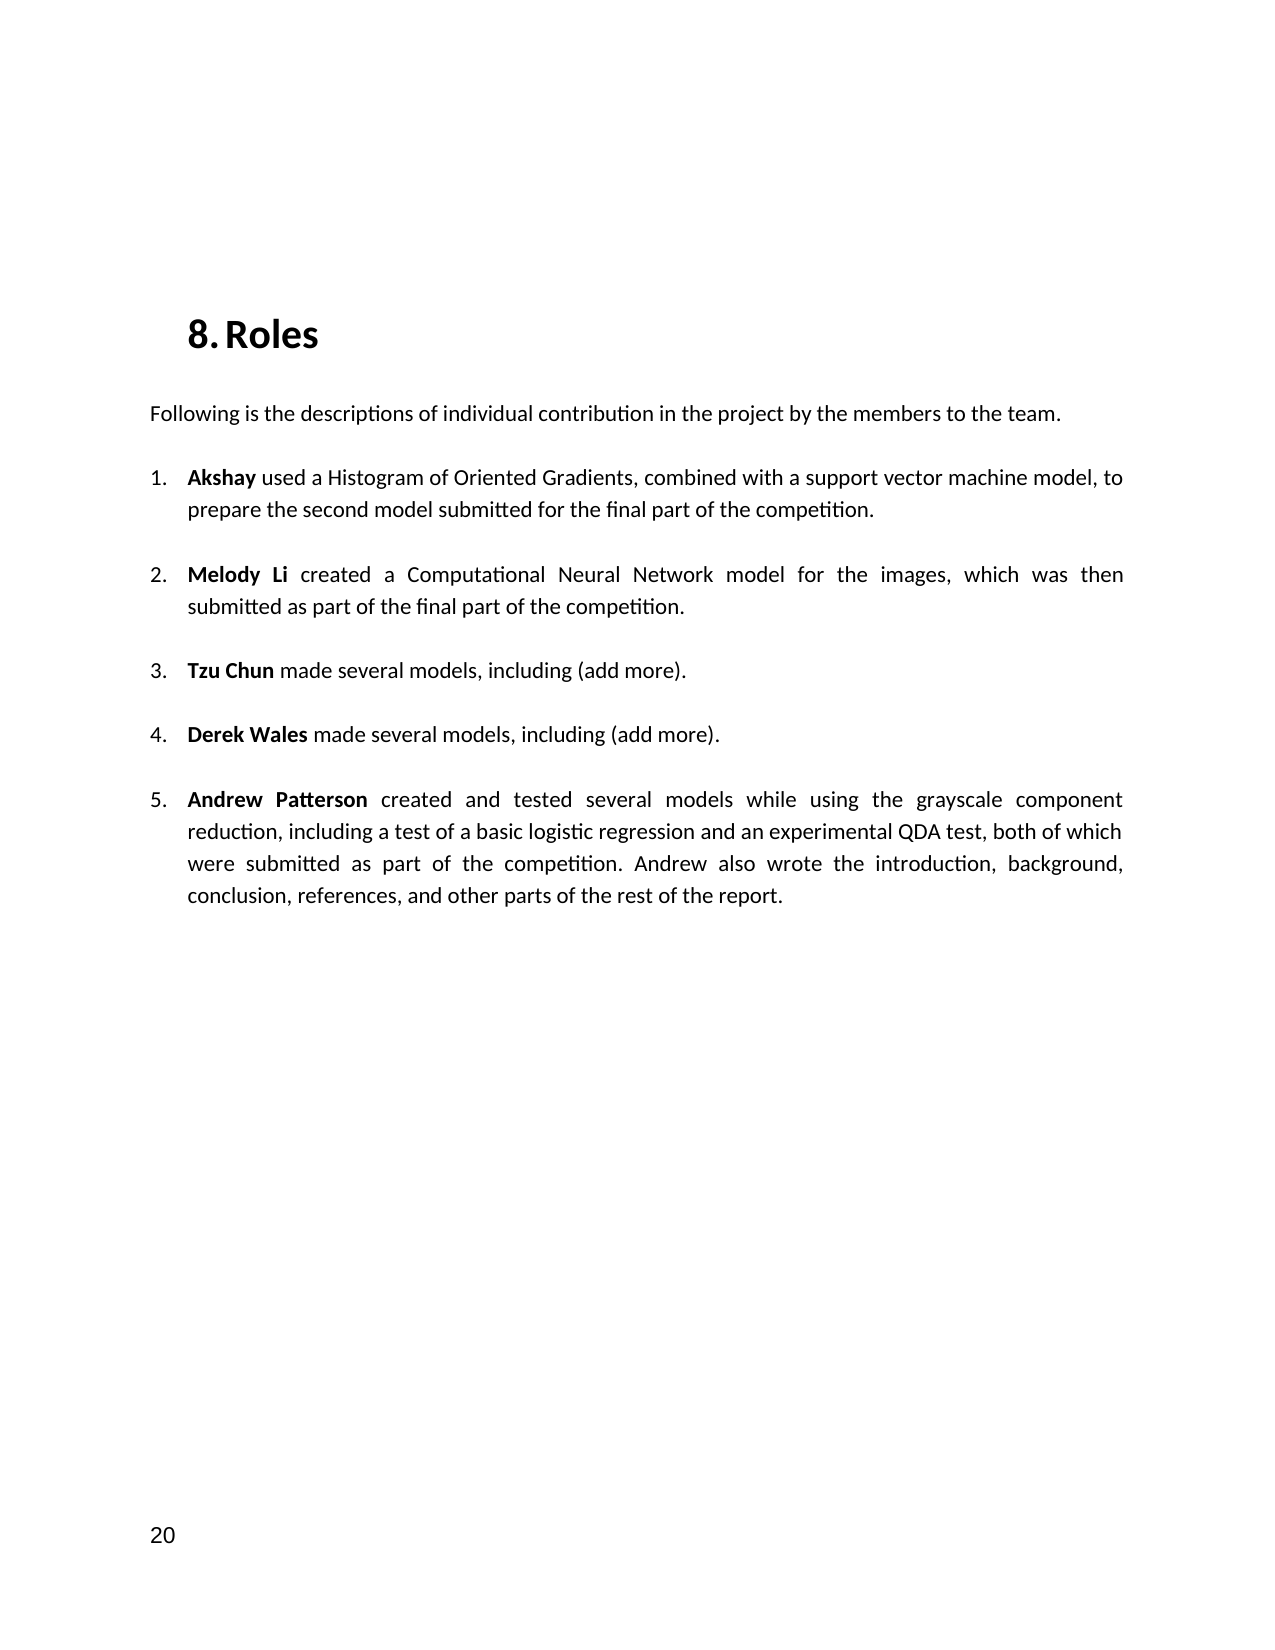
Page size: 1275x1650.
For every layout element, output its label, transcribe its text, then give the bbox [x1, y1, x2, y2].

text Following is the descriptions of individual contribution in the project by the members to the team. [150, 399, 1125, 427]
list Derek Wales made several models, including (add more). [150, 721, 1125, 749]
list Tzu Chun made several models, including (add more). [150, 656, 1125, 684]
list Melody Li created a Computational Neural Network model for the images, which was then submitted as part of the final part of the competition. [150, 560, 1125, 620]
list Akshay used a Histogram of Oriented Gradients, combined with a support vector machine model, to prepare the second model submitted for the final part of the competition. [150, 463, 1125, 523]
list Roles [187, 308, 1125, 359]
list Andrew Patterson created and tested several models while using the grayscale component reduction, including a test of a basic logistic regression and an experimental QDA test, both of which were submitted as part of the competition. Andrew also wrote the introduction, background, conclusion, references, and other parts of the rest of the report. [150, 785, 1125, 909]
